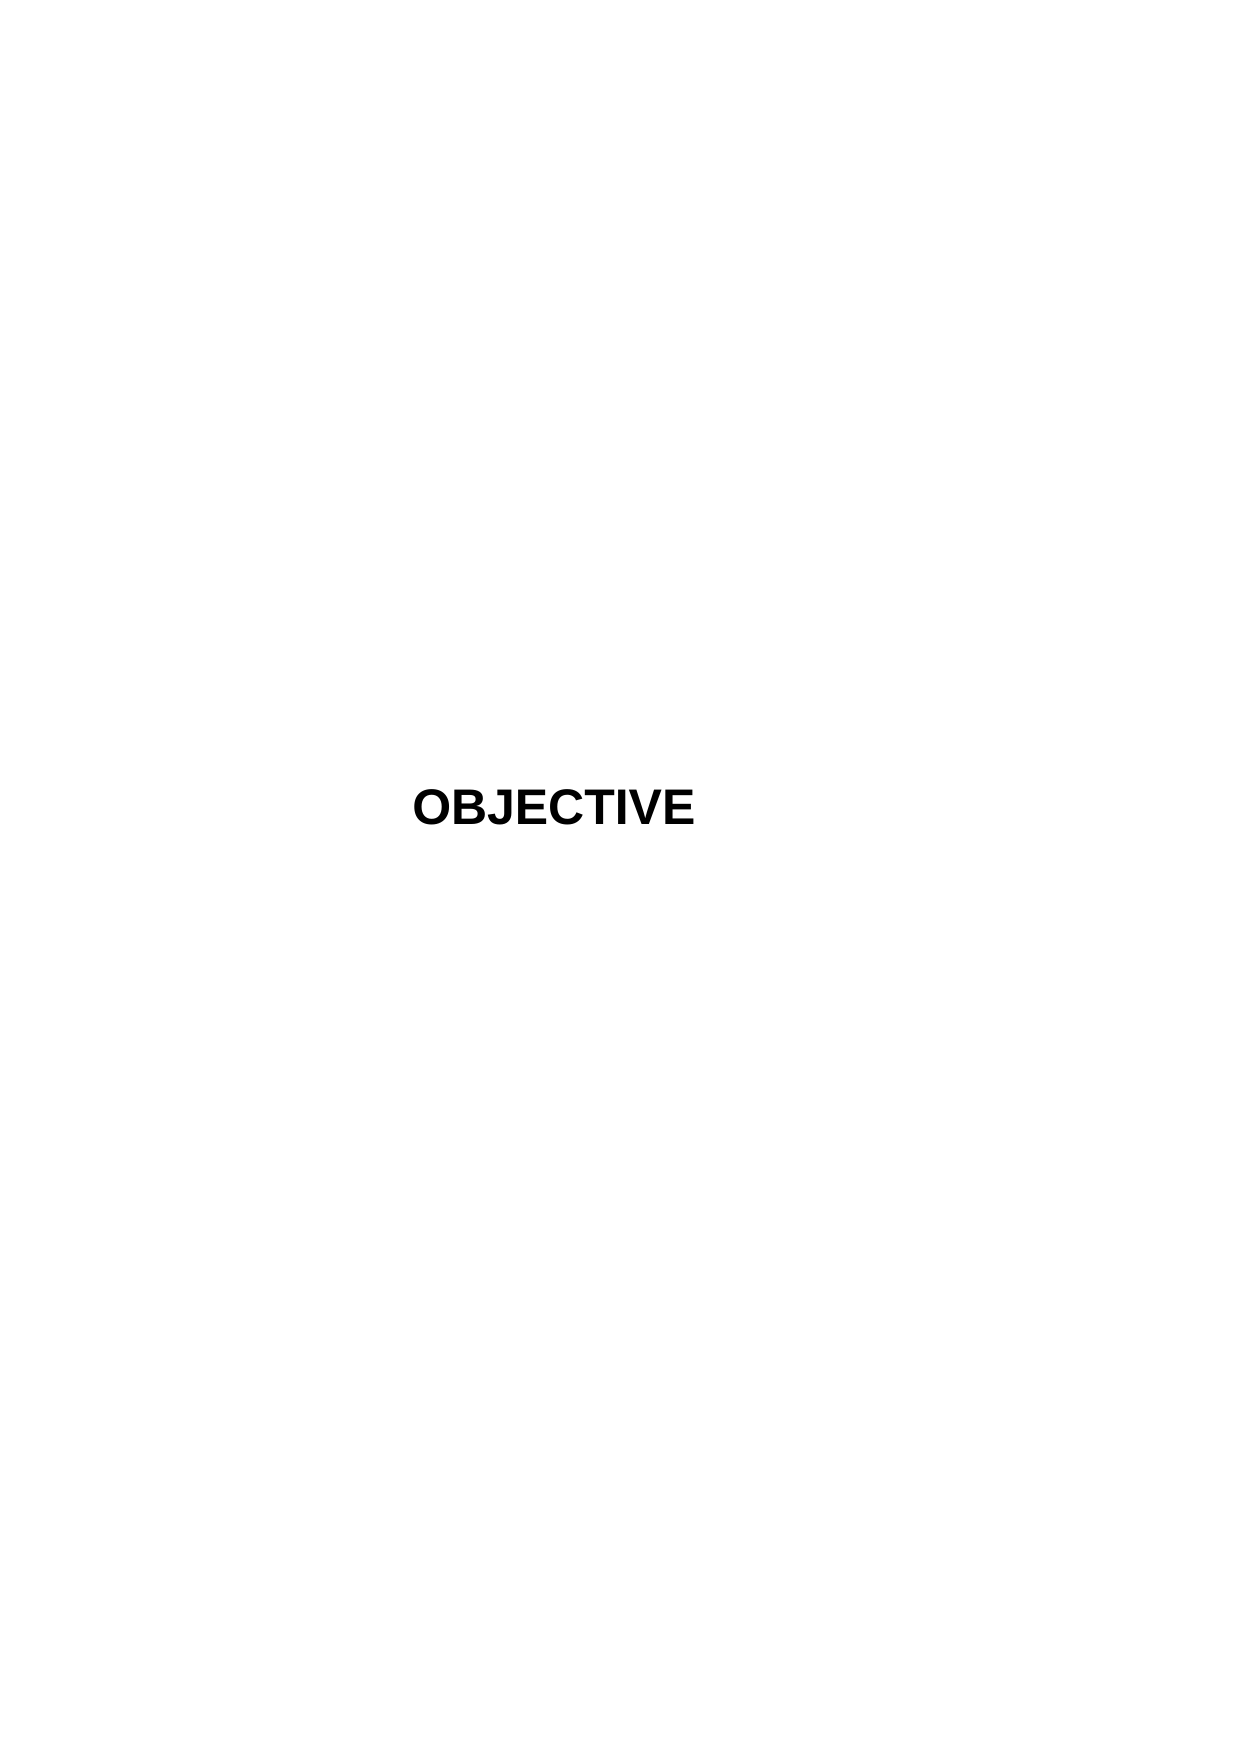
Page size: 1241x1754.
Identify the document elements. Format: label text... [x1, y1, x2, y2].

text OBJECTIVE [0, 778, 1107, 835]
